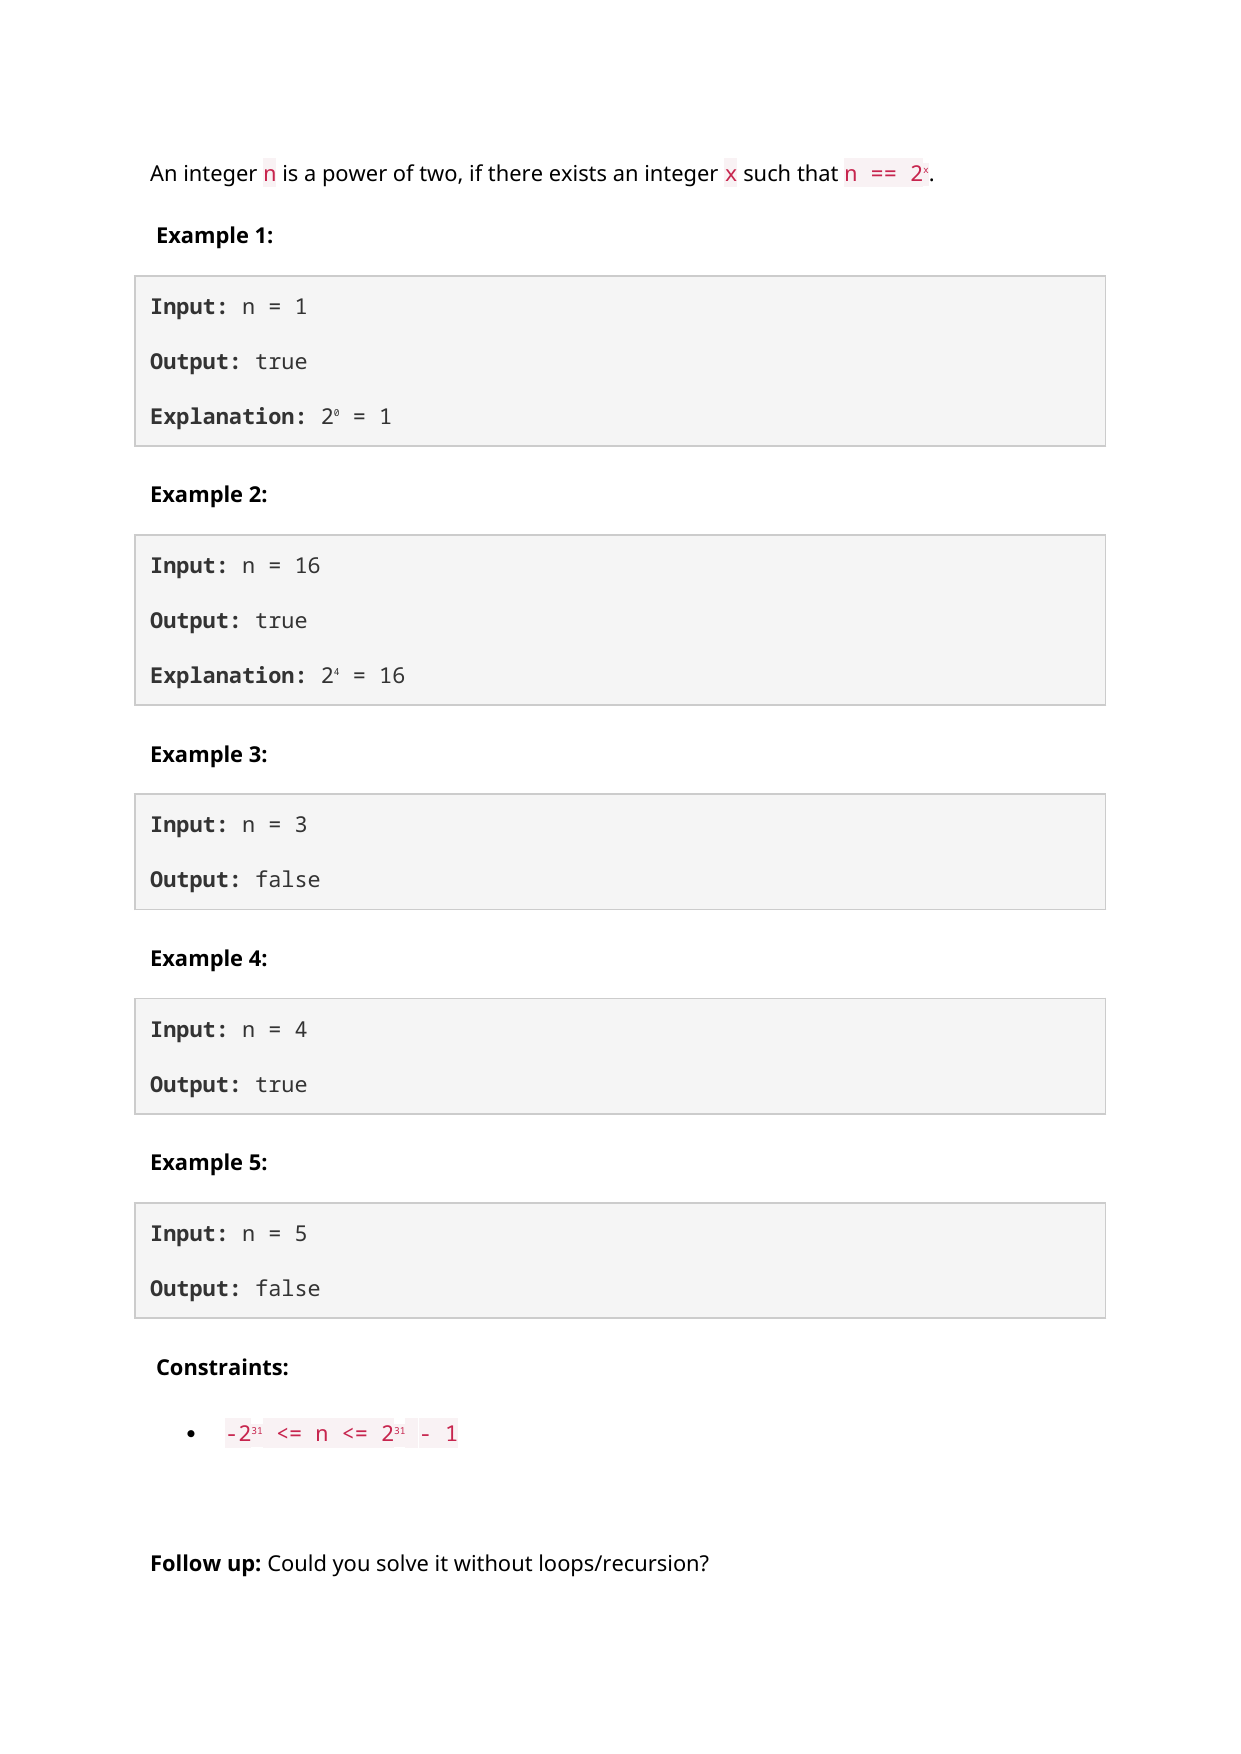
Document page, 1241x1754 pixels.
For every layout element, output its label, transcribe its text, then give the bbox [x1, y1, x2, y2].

text Output: true [136, 330, 1105, 376]
text Example 5: [150, 1139, 1090, 1177]
text Explanation: 24 = 16 [136, 644, 1105, 704]
text Constraints: [150, 1344, 1090, 1381]
text Follow up: Could you solve it without loops/recursion? [150, 1540, 1090, 1577]
text Example 1: [150, 212, 1090, 250]
text Output: false [136, 1257, 1105, 1317]
text Input: n = 3 [136, 795, 1105, 839]
text Input: n = 1 [136, 277, 1105, 321]
text Example 2: [150, 472, 1090, 509]
text Output: false [136, 848, 1105, 909]
text Example 3: [150, 731, 1090, 768]
text An integer n is a power of two, if there exists an integer x such that n == 2x. [150, 150, 1090, 187]
text Input: n = 16 [136, 536, 1105, 580]
text Explanation: 20 = 1 [136, 384, 1105, 445]
text Output: true [136, 589, 1105, 635]
text Output: true [136, 1052, 1105, 1113]
text Example 4: [150, 935, 1090, 973]
text Input: n = 5 [136, 1204, 1105, 1248]
text Input: n = 4 [136, 999, 1105, 1044]
list -231 <= n <= 231 - 1 [187, 1411, 1090, 1448]
